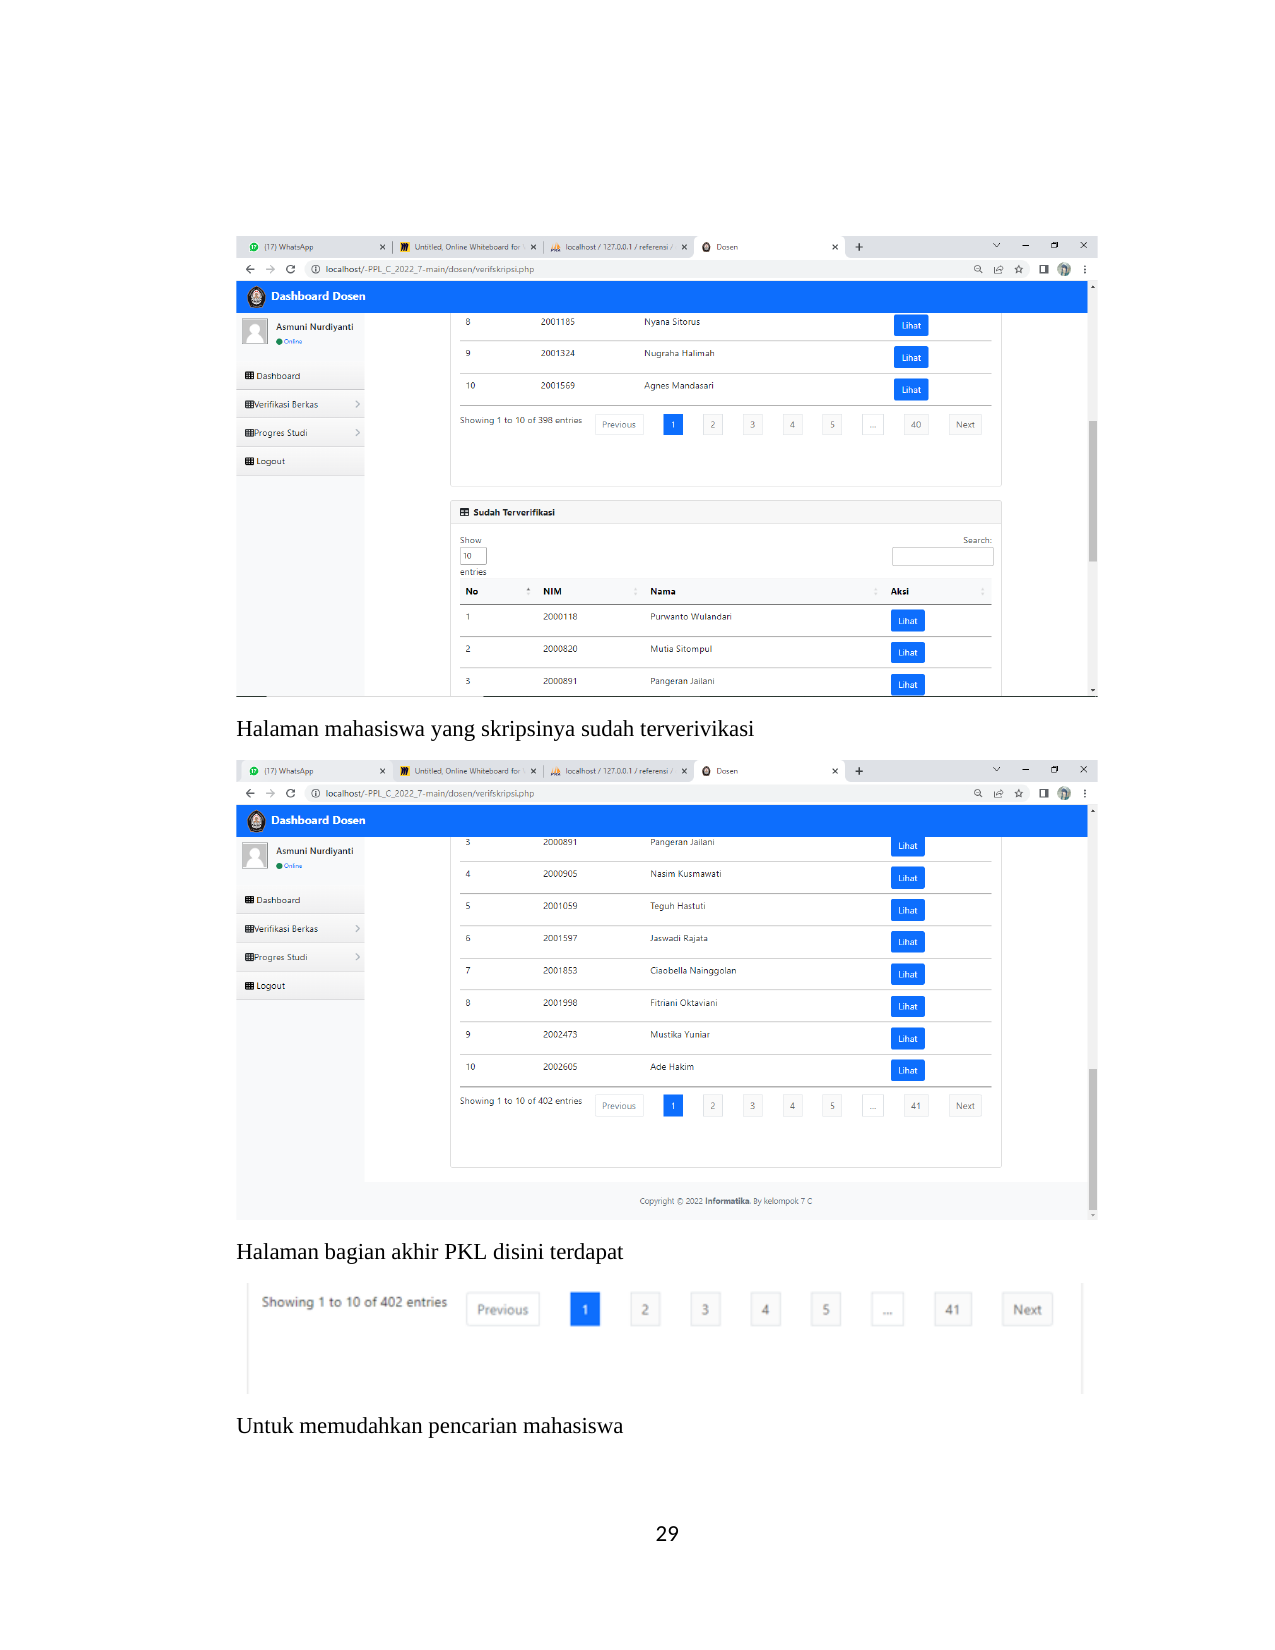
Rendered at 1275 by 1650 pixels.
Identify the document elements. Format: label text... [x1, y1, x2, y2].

picture [236, 1283, 1098, 1394]
text Halaman mahasiswa yang skripsinya sudah terverivikasi [236, 716, 1098, 742]
picture [236, 760, 1098, 1220]
text Untuk memudahkan pencarian mahasiswa [236, 1412, 1098, 1438]
picture [236, 236, 1098, 697]
text Halaman bagian akhir PKL disini terdapat [236, 1238, 1098, 1264]
